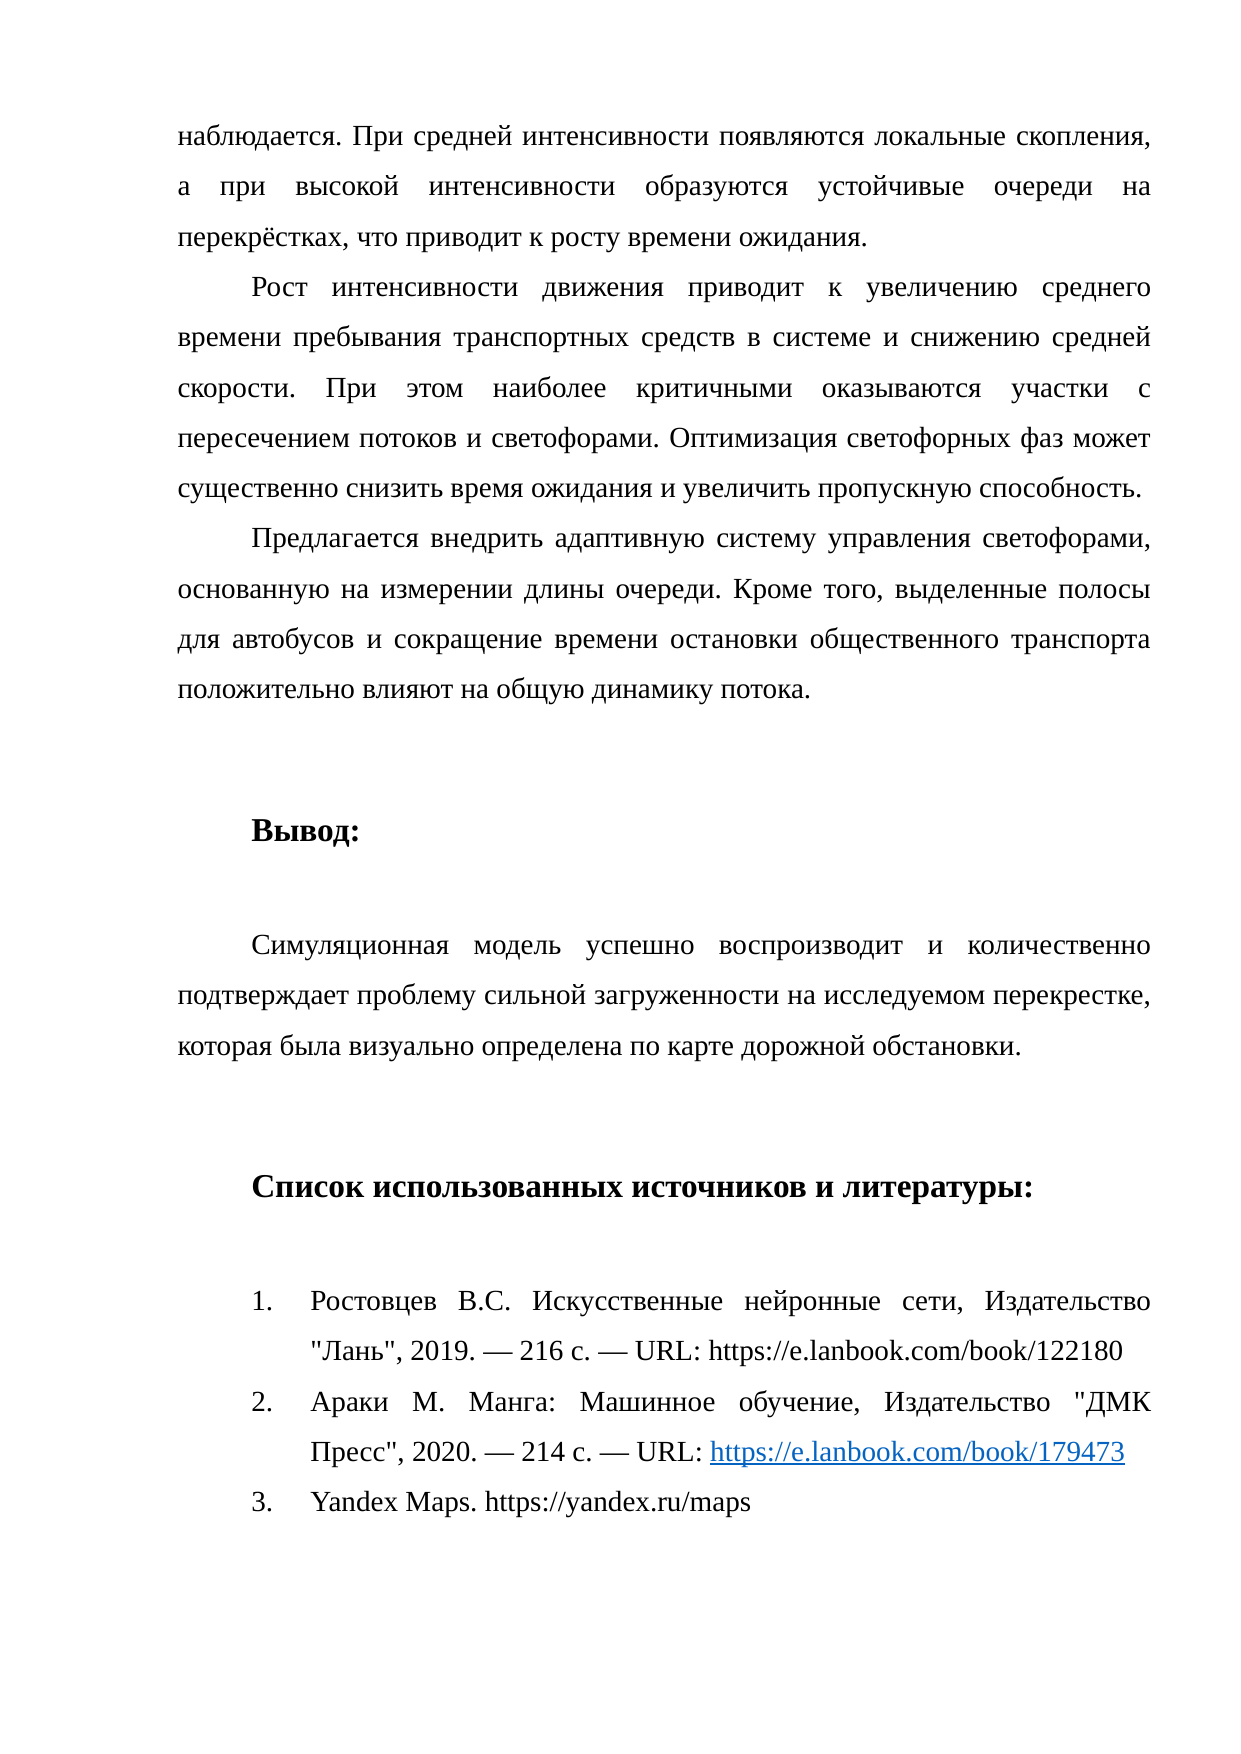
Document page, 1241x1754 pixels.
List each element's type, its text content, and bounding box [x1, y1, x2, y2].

text Симуляционная модель успешно воспроизводит и количественно подтверждает проблему сильной загруженности на исследуемом перекрестке, которая была визуально определена по карте дорожной обстановки. [177, 927, 1152, 1061]
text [177, 118, 1152, 252]
text Предлагается внедрить адаптивную систему управления светофорами, основанную на измерении длины очереди. Кроме того, выделенные полосы для автобусов и сокращение времени остановки общественного транспорта положительно влияют на общую динамику потока. [177, 521, 1152, 705]
list Yandex Maps. https://yandex.ru/maps [251, 1484, 1152, 1518]
list Ростовцев В.С. Искусственные нейронные сети, Издательство "Лань", 2019. — 216 с. — URL: https://e.lanbook.com/book/122180 [251, 1283, 1152, 1367]
text Вывод: [177, 811, 1152, 849]
text Список использованных источников и литературы: [177, 1167, 1152, 1205]
text Рост интенсивности движения приводит к увеличению среднего времени пребывания транспортных средств в системе и снижению средней скорости. При этом наиболее критичными оказываются участки с пересечением потоков и светофорами. Оптимизация светофорных фаз может существенно снизить время ожидания и увеличить пропускную способность. [177, 269, 1152, 504]
list Араки М. Манга: Машинное обучение, Издательство "ДМК Пресс", 2020. — 214 с. — URL: https://e.lanbook.com/book/179473 [251, 1384, 1152, 1468]
